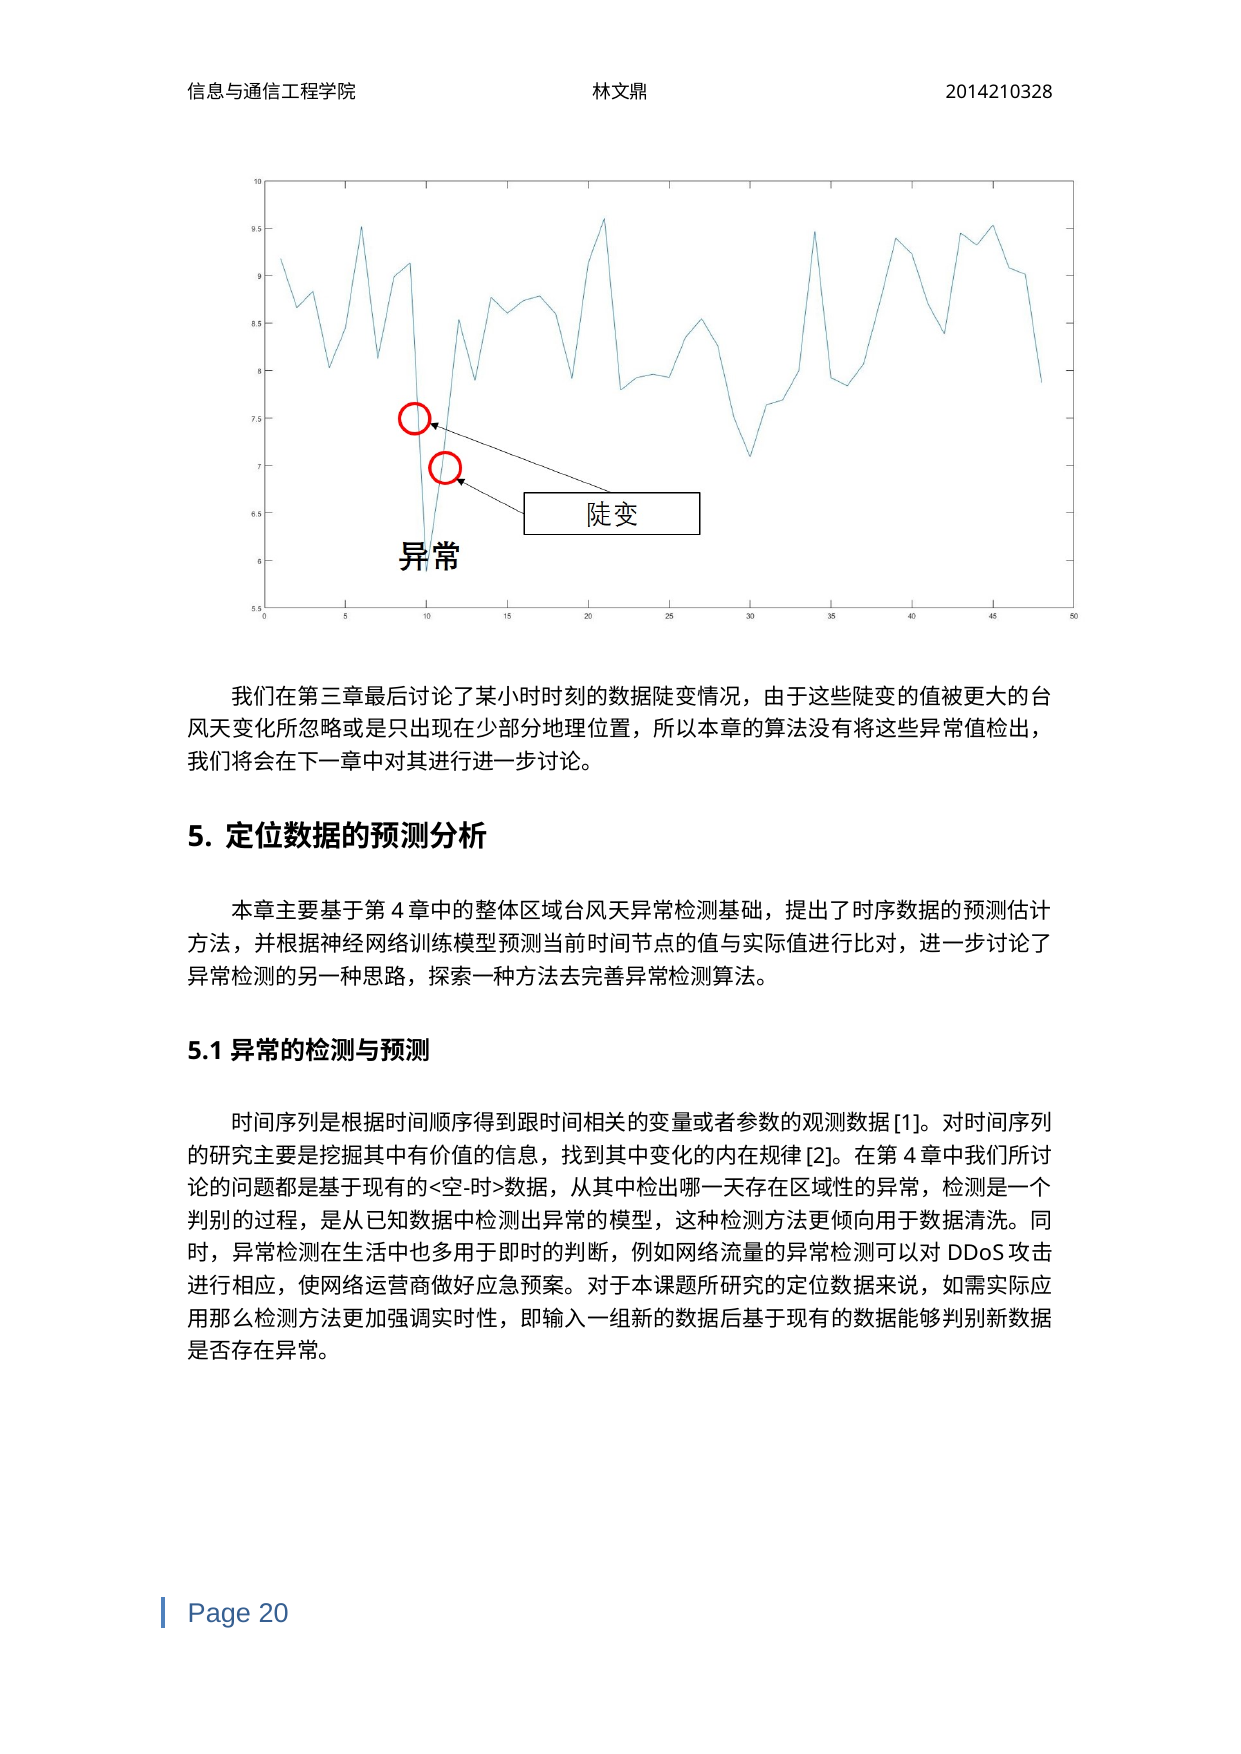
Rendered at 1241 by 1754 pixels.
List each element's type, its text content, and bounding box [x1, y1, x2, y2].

picture [231, 158, 1097, 647]
text 本章主要基于第4章中的整体区域台风天异常检测基础，提出了时序数据的预测估计方法，并根据神经网络训练模型预测当前时间节点的值与实际值进行比对，进一步讨论了异常检测的另一种思路，探索一种方法去完善异常检测算法。 [187, 893, 1053, 991]
text 5.1 异常的检测与预测 [187, 1016, 1053, 1081]
text 时间序列是根据时间顺序得到跟时间相关的变量或者参数的观测数据[1]。对时间序列的研究主要是挖掘其中有价值的信息，找到其中变化的内在规律[2]。在第4章中我们所讨论的问题都是基于现有的<空-时>数据，从其中检出哪一天存在区域性的异常，检测是一个判别的过程，是从已知数据中检测出异常的模型，这种检测方法更倾向用于数据清洗。同时，异常检测在生活中也多用于即时的判断，例如网络流量的异常检测可以对DDoS攻击进行相应，使网络运营商做好应急预案。对于本课题所研究的定位数据来说，如需实际应用那么检测方法更加强调实时性，即输入一组新的数据后基于现有的数据能够判别新数据是否存在异常。 [187, 1105, 1053, 1365]
text 我们在第三章最后讨论了某小时时刻的数据陡变情况，由于这些陡变的值被更大的台风天变化所忽略或是只出现在少部分地理位置，所以本章的算法没有将这些异常值检出，我们将会在下一章中对其进行进一步讨论。 [187, 678, 1053, 776]
text 定位数据的预测分析 [187, 801, 1053, 866]
